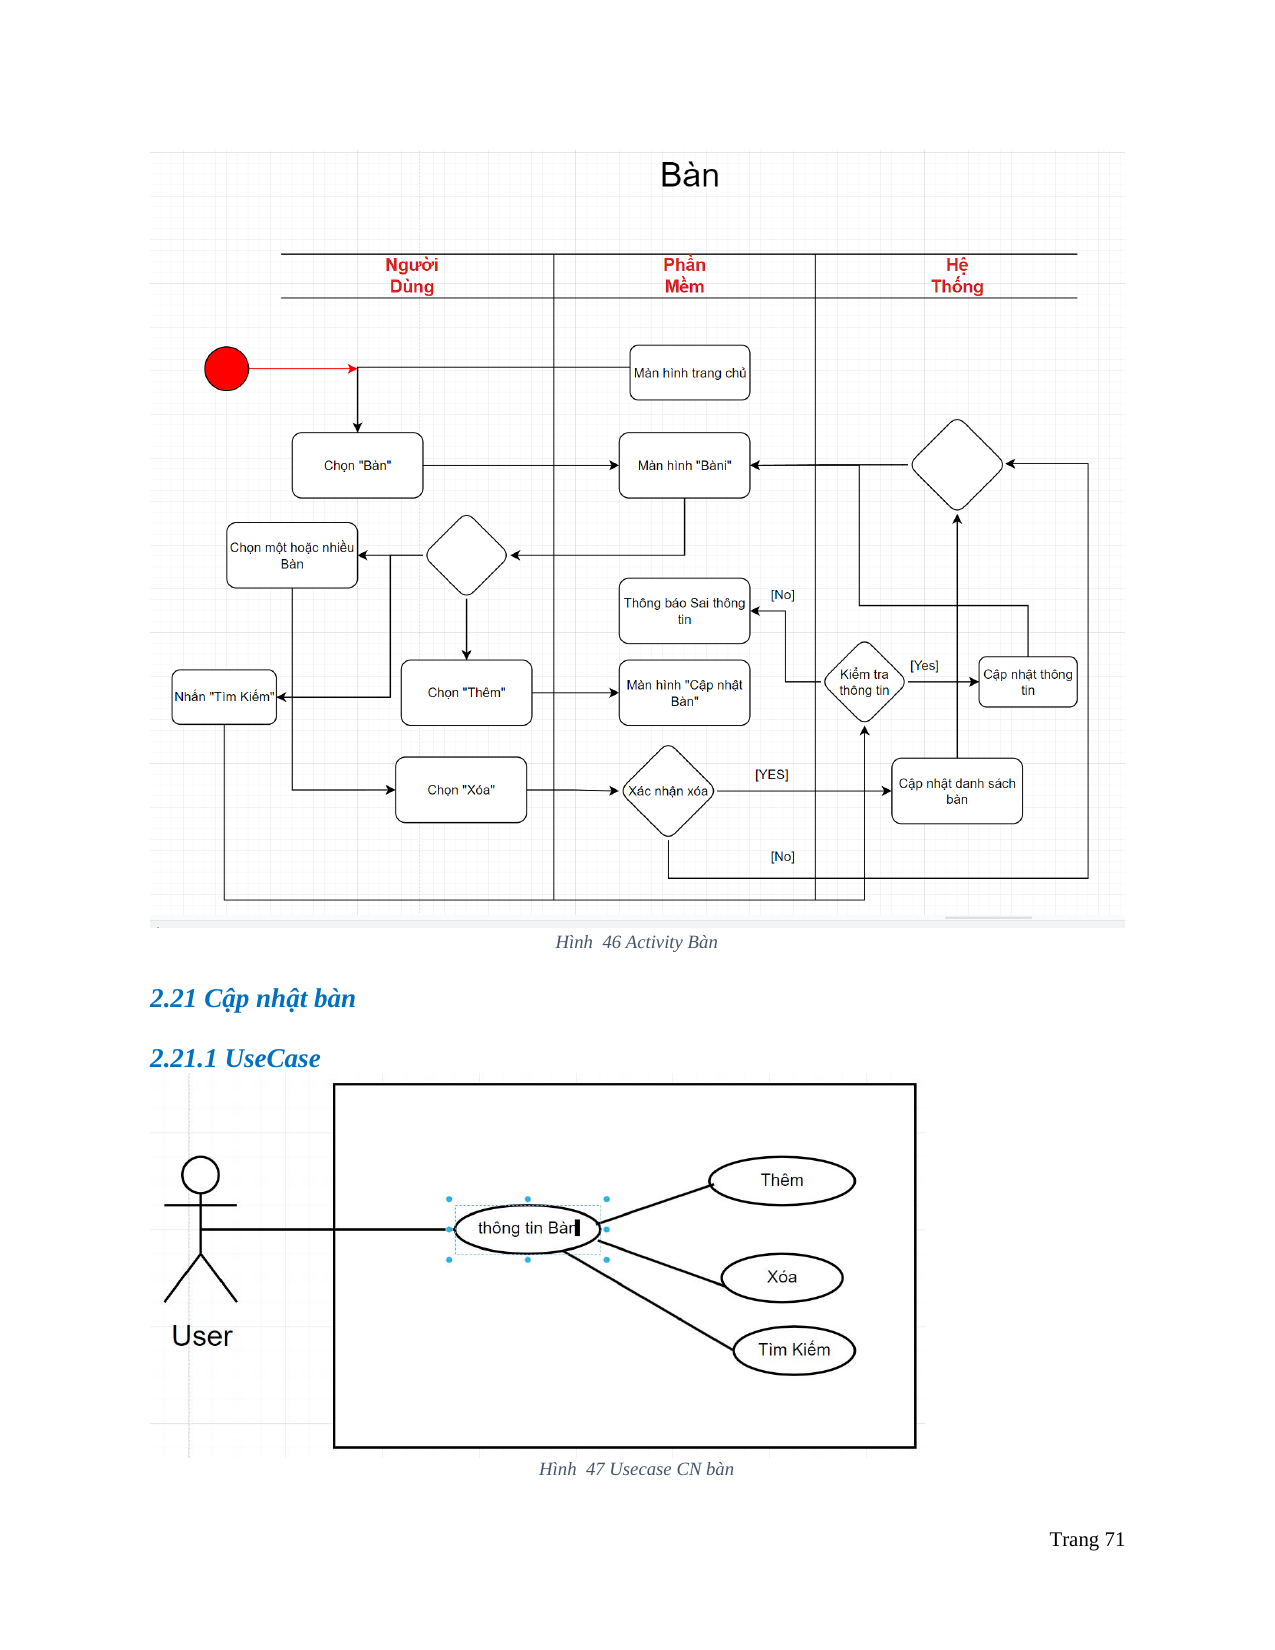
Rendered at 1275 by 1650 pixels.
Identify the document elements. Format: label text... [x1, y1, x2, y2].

picture [150, 1073, 926, 1458]
subtitle 2.21 Cập nhật bàn [150, 982, 1125, 1013]
picture [150, 150, 1125, 928]
subtitle 2.21.1 UseCase [150, 1042, 1125, 1073]
